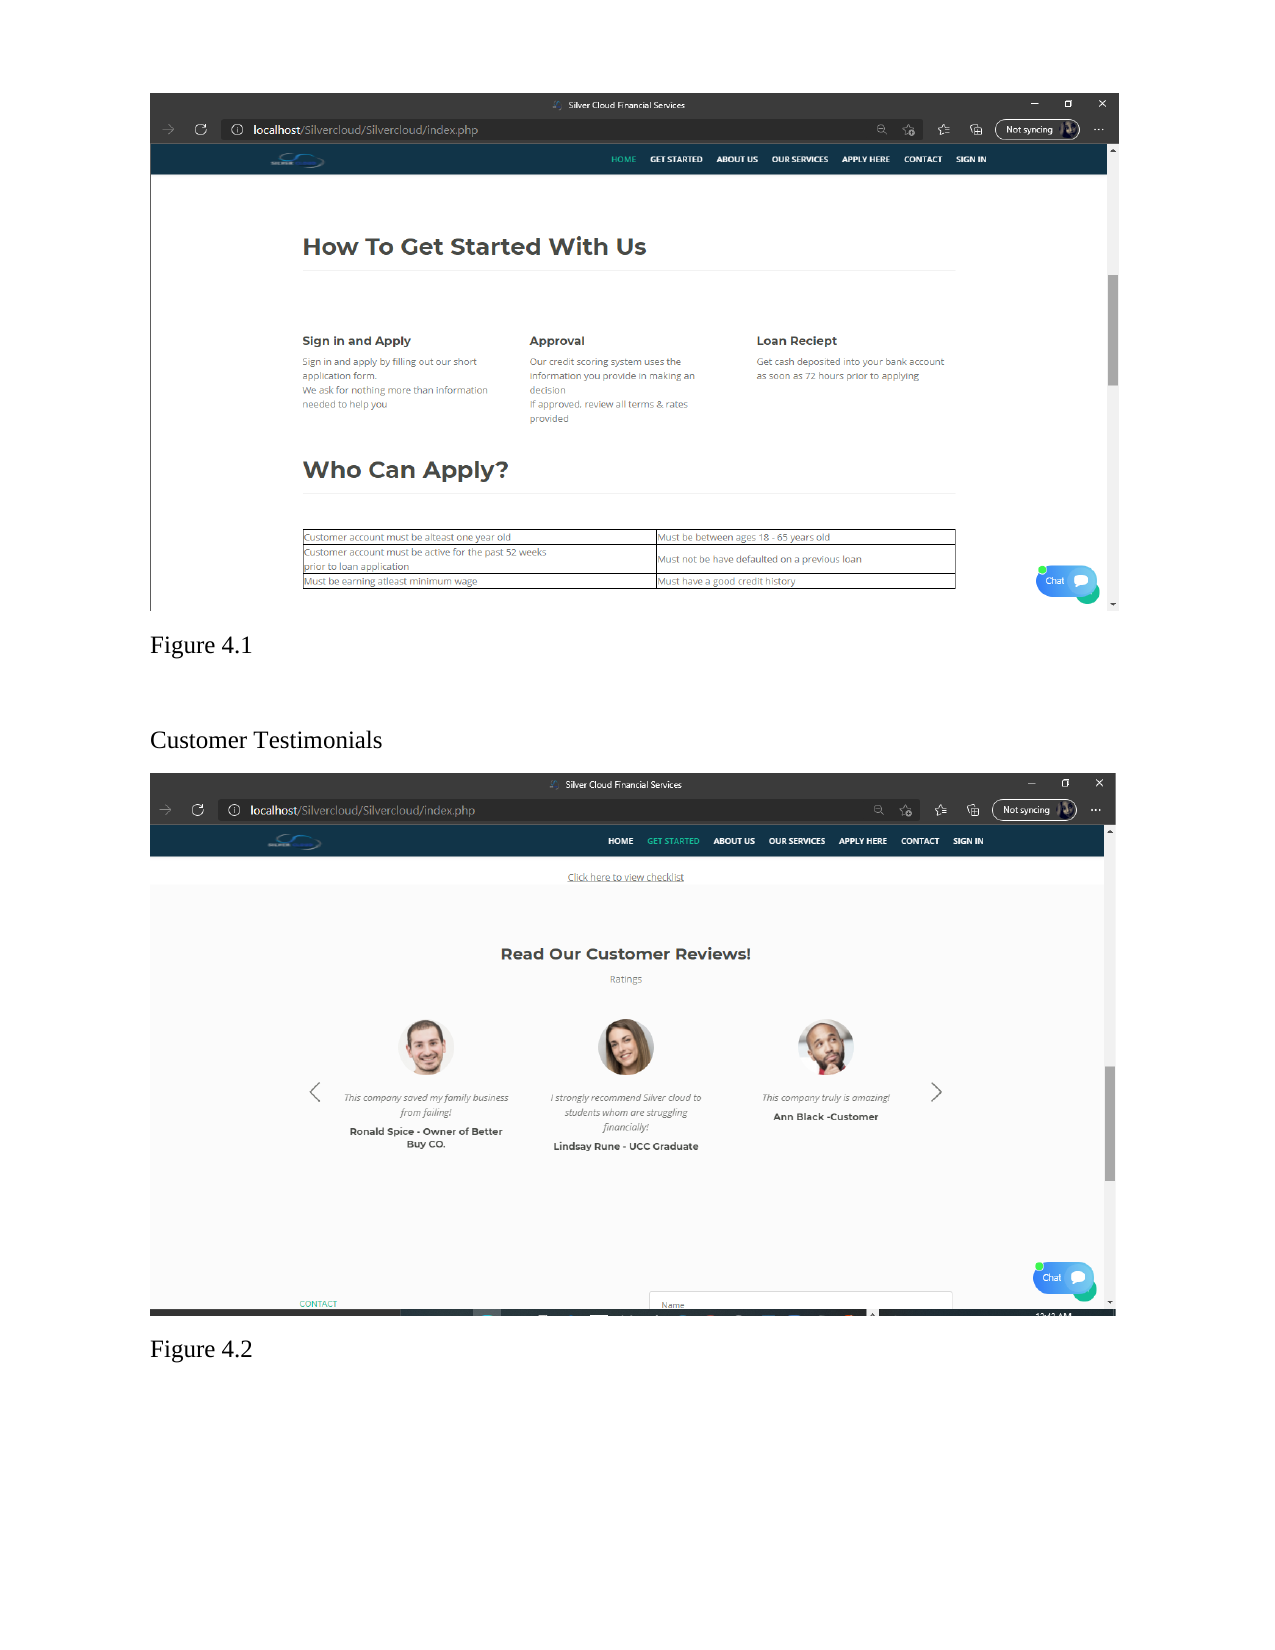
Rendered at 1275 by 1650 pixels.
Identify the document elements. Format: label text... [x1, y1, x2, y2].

text Figure 4.1 [150, 630, 1153, 659]
text Customer Testimonials [150, 725, 1153, 754]
picture [150, 93, 1119, 611]
picture [150, 773, 1116, 1316]
text Figure 4.2 [150, 1334, 1153, 1363]
